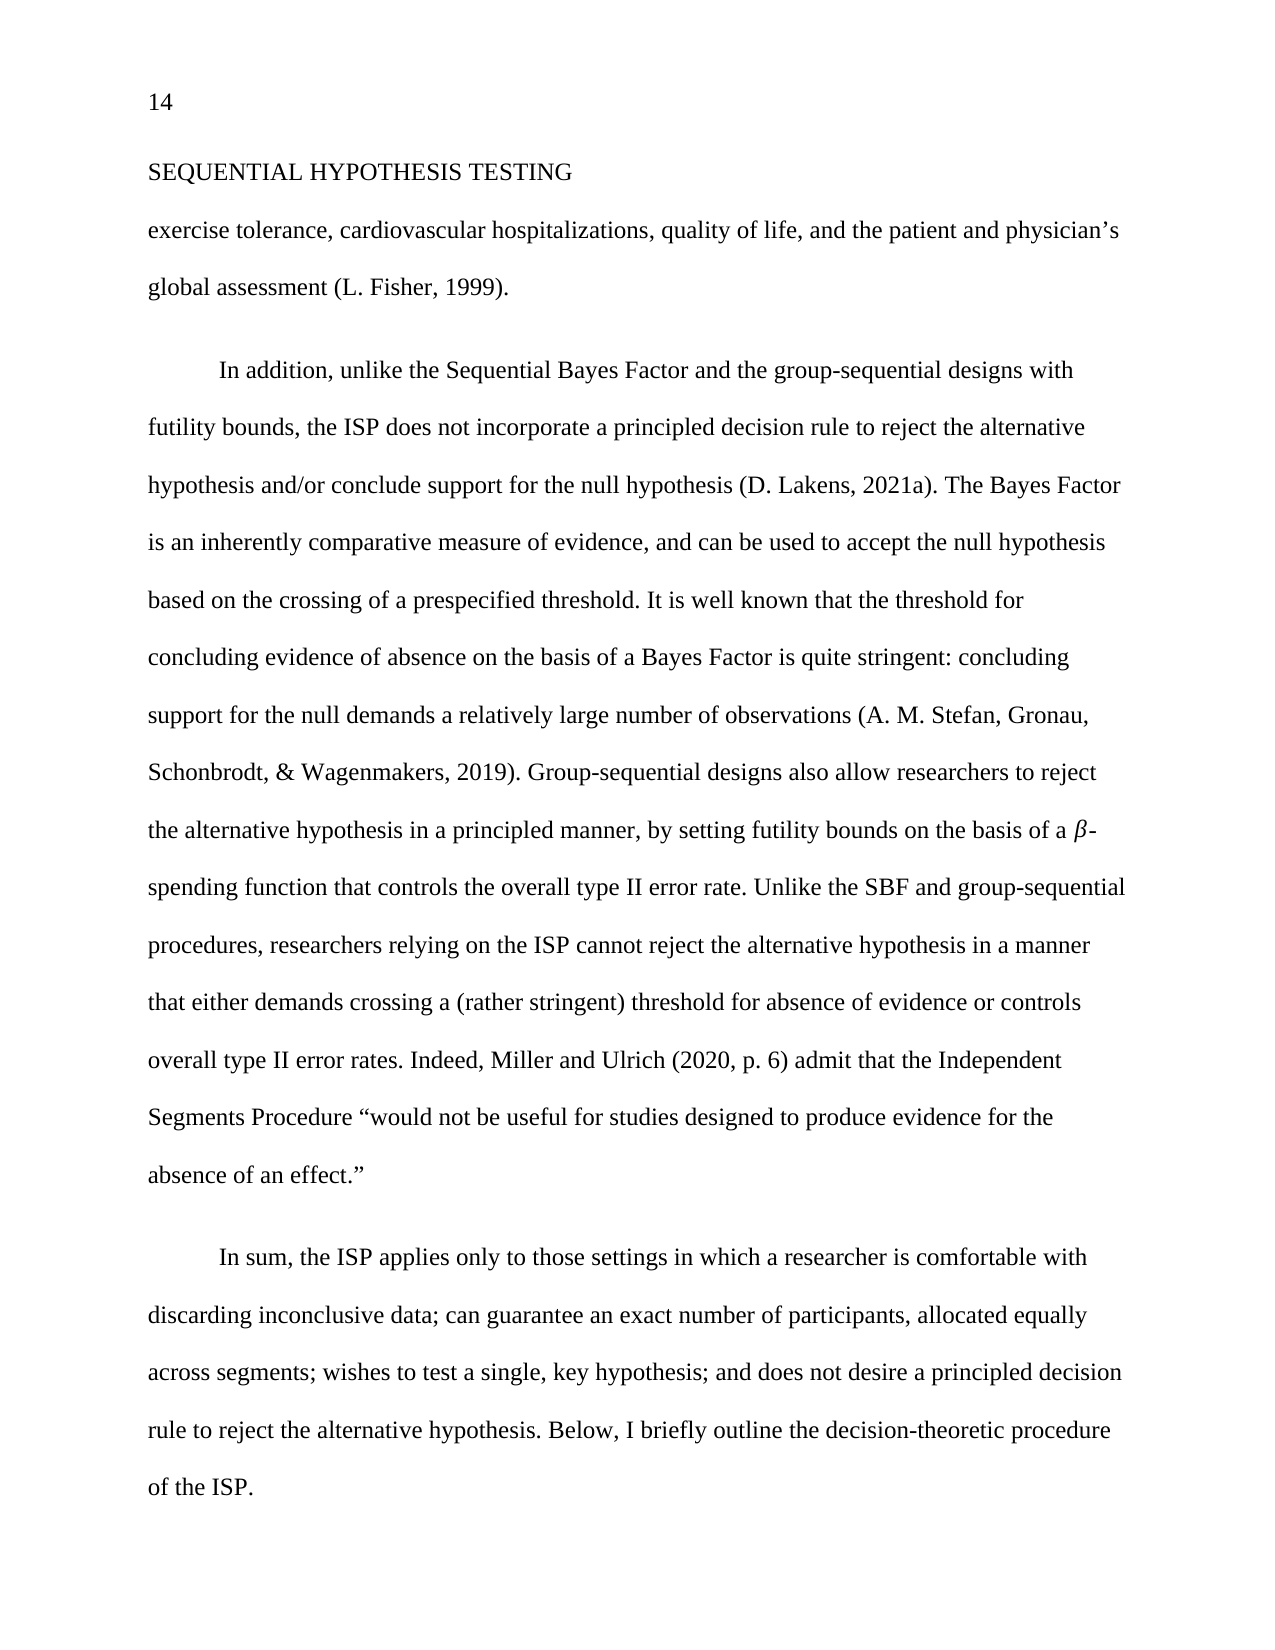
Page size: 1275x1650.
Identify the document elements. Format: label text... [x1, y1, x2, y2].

text In addition, unlike the Sequential Bayes Factor and the group-sequential designs with futility bounds, the ISP does not incorporate a principled decision rule to reject the alternative hypothesis and/or conclude support for the null hypothesis (D. Lakens, 2021a). The Bayes Factor is an inherently comparative measure of evidence, and can be used to accept the null hypothesis based on the crossing of a prespecified threshold. It is well known that the threshold for concluding evidence of absence on the basis of a Bayes Factor is quite stringent: concluding support for the null demands a relatively large number of observations (A. M. Stefan, Gronau, Schonbrodt, & Wagenmakers, 2019). Group-sequential designs also allow researchers to reject the alternative hypothesis in a principled manner, by setting futility bounds on the basis of a -spending function that controls the overall type II error rate. Unlike the SBF and group-sequential procedures, researchers relying on the ISP cannot reject the alternative hypothesis in a manner that either demands crossing a (rather stringent) threshold for absence of evidence or controls overall type II error rates. Indeed, Miller and Ulrich (2020, p. 6) admit that the Independent Segments Procedure “would not be useful for studies designed to produce evidence for the absence of an effect.” [148, 355, 1127, 1189]
text In sum, the ISP applies only to those settings in which a researcher is comfortable with discarding inconclusive data; can guarantee an exact number of participants, allocated equally across segments; wishes to test a single, key hypothesis; and does not desire a principled decision rule to reject the alternative hypothesis. Below, I briefly outline the decision-theoretic procedure of the ISP. [148, 1242, 1127, 1501]
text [148, 215, 1127, 301]
